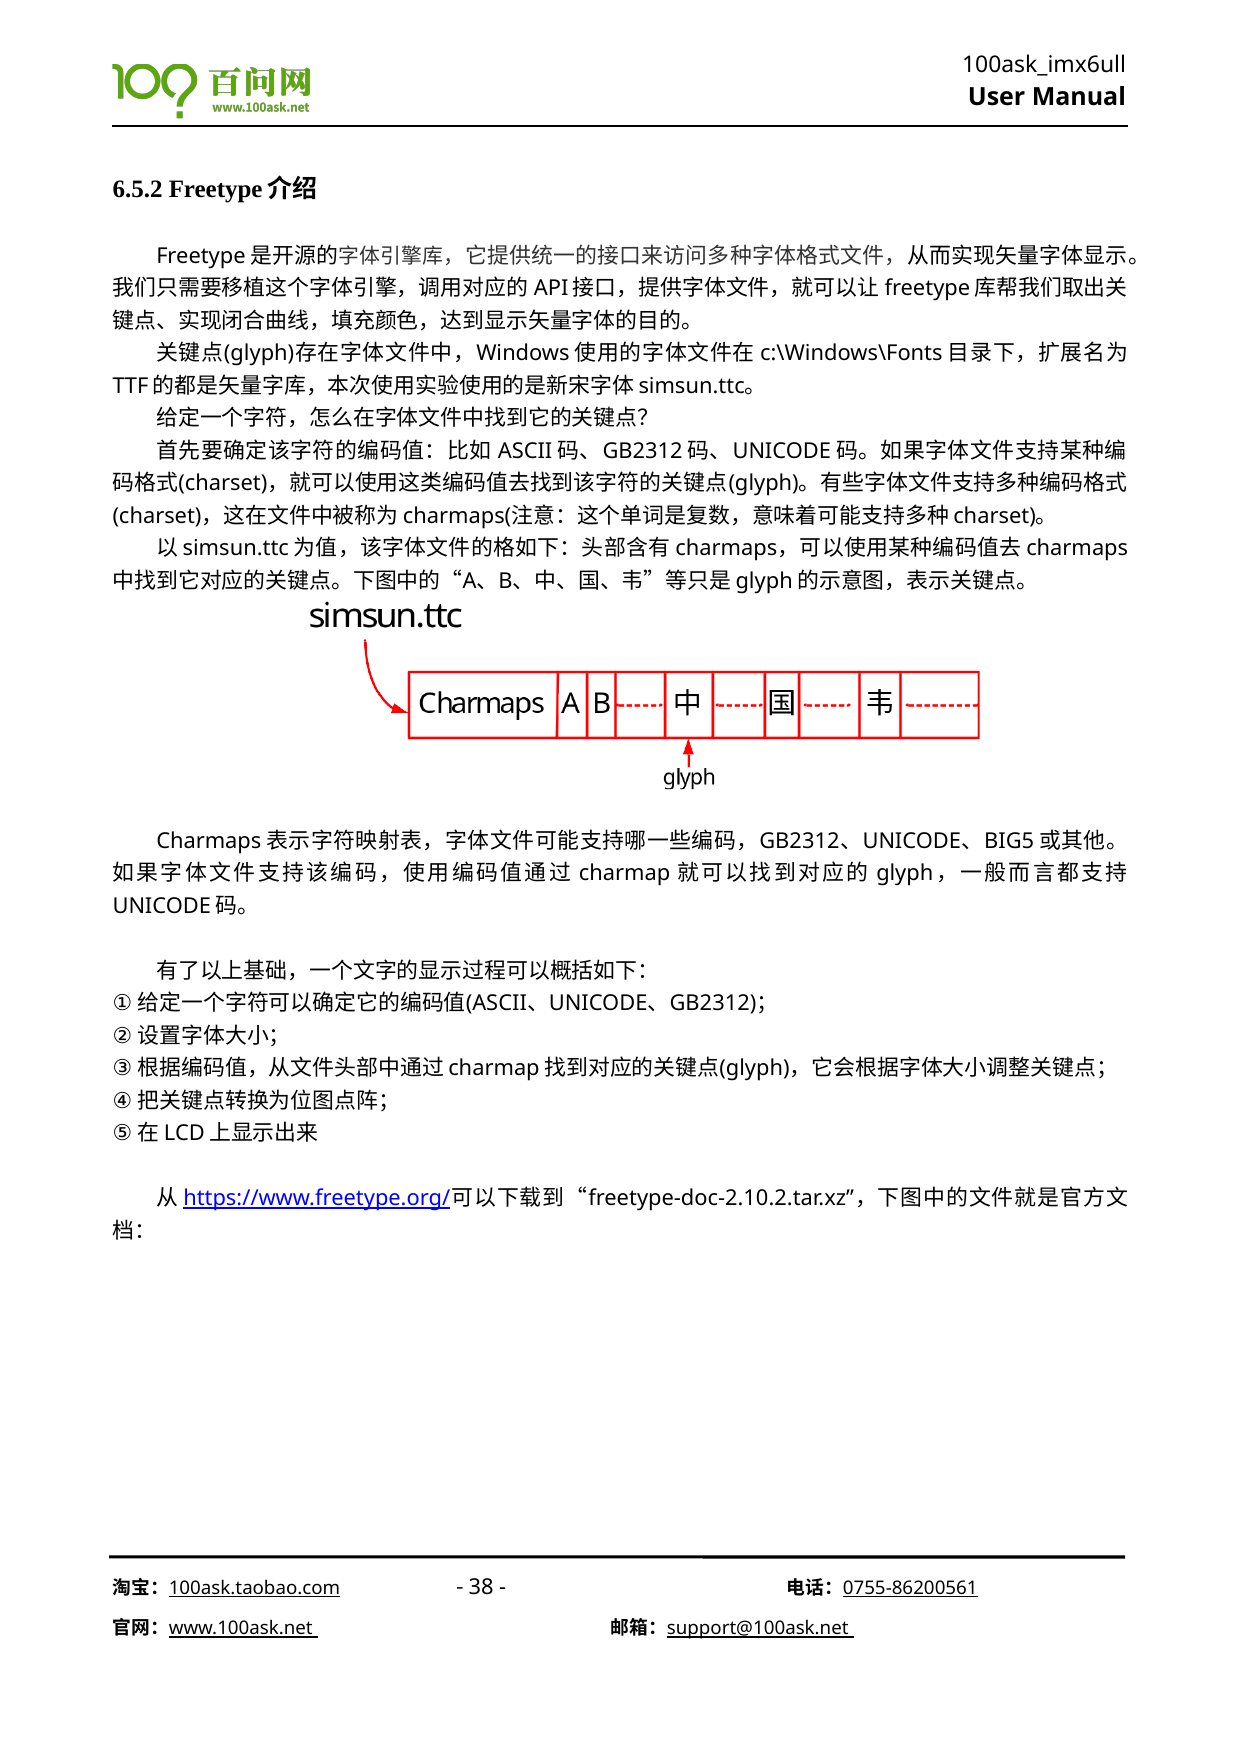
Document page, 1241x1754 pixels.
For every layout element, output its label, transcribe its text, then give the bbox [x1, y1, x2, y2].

text 以simsun.ttc为值，该字体文件的格如下：头部含有charmaps，可以使用某种编码值去charmaps中找到它对应的关键点。下图中的“A、B、中、国、韦”等只是glyph的示意图，表示关键点。 [112, 530, 1128, 595]
text ① 给定一个字符可以确定它的编码值(ASCII、UNICODE、GB2312)； [112, 985, 1128, 1017]
text ④ 把关键点转换为位图点阵； [112, 1082, 1128, 1115]
text Charmaps表示字符映射表，字体文件可能支持哪一些编码，GB2312、UNICODE、BIG5或其他。如果字体文件支持该编码，使用编码值通过charmap就可以找到对应的glyph，一般而言都支持UNICODE码。 [112, 822, 1128, 920]
text 关键点(glyph)存在字体文件中，Windows使用的字体文件在c:\Windows\Fonts目录下，扩展名为TTF的都是矢量字库，本次使用实验使用的是新宋字体simsun.ttc。 [112, 335, 1128, 400]
text 首先要确定该字符的编码值：比如ASCII码、GB2312码、UNICODE码。如果字体文件支持某种编码格式(charset)，就可以使用这类编码值去找到该字符的关键点(glyph)。有些字体文件支持多种编码格式(charset)，这在文件中被称为charmaps(注意：这个单词是复数，意味着可能支持多种charset)。 [112, 432, 1128, 530]
text 有了以上基础，一个文字的显示过程可以概括如下： [112, 952, 1128, 985]
text ③ 根据编码值，从文件头部中通过charmap找到对应的关键点(glyph)，它会根据字体大小调整关键点； [112, 1050, 1128, 1082]
picture [112, 64, 310, 124]
text 给定一个字符，怎么在字体文件中找到它的关键点？ [112, 400, 1128, 432]
text ② 设置字体大小； [112, 1017, 1128, 1050]
text 从https://www.freetype.org/可以下载到“freetype-doc-2.10.2.tar.xz”，下图中的文件就是官方文档： [112, 1180, 1128, 1245]
text Freetype是开源的字体引擎库，它提供统一的接口来访问多种字体格式文件，从而实现矢量字体显示。我们只需要移植这个字体引擎，调用对应的API接口，提供字体文件，就可以让freetype库帮我们取出关键点、实现闭合曲线，填充颜色，达到显示矢量字体的目的。 [112, 237, 1128, 335]
subtitle 6.5.2 Freetype介绍 [112, 154, 1128, 219]
text ⑤ 在LCD上显示出来 [112, 1115, 1128, 1147]
